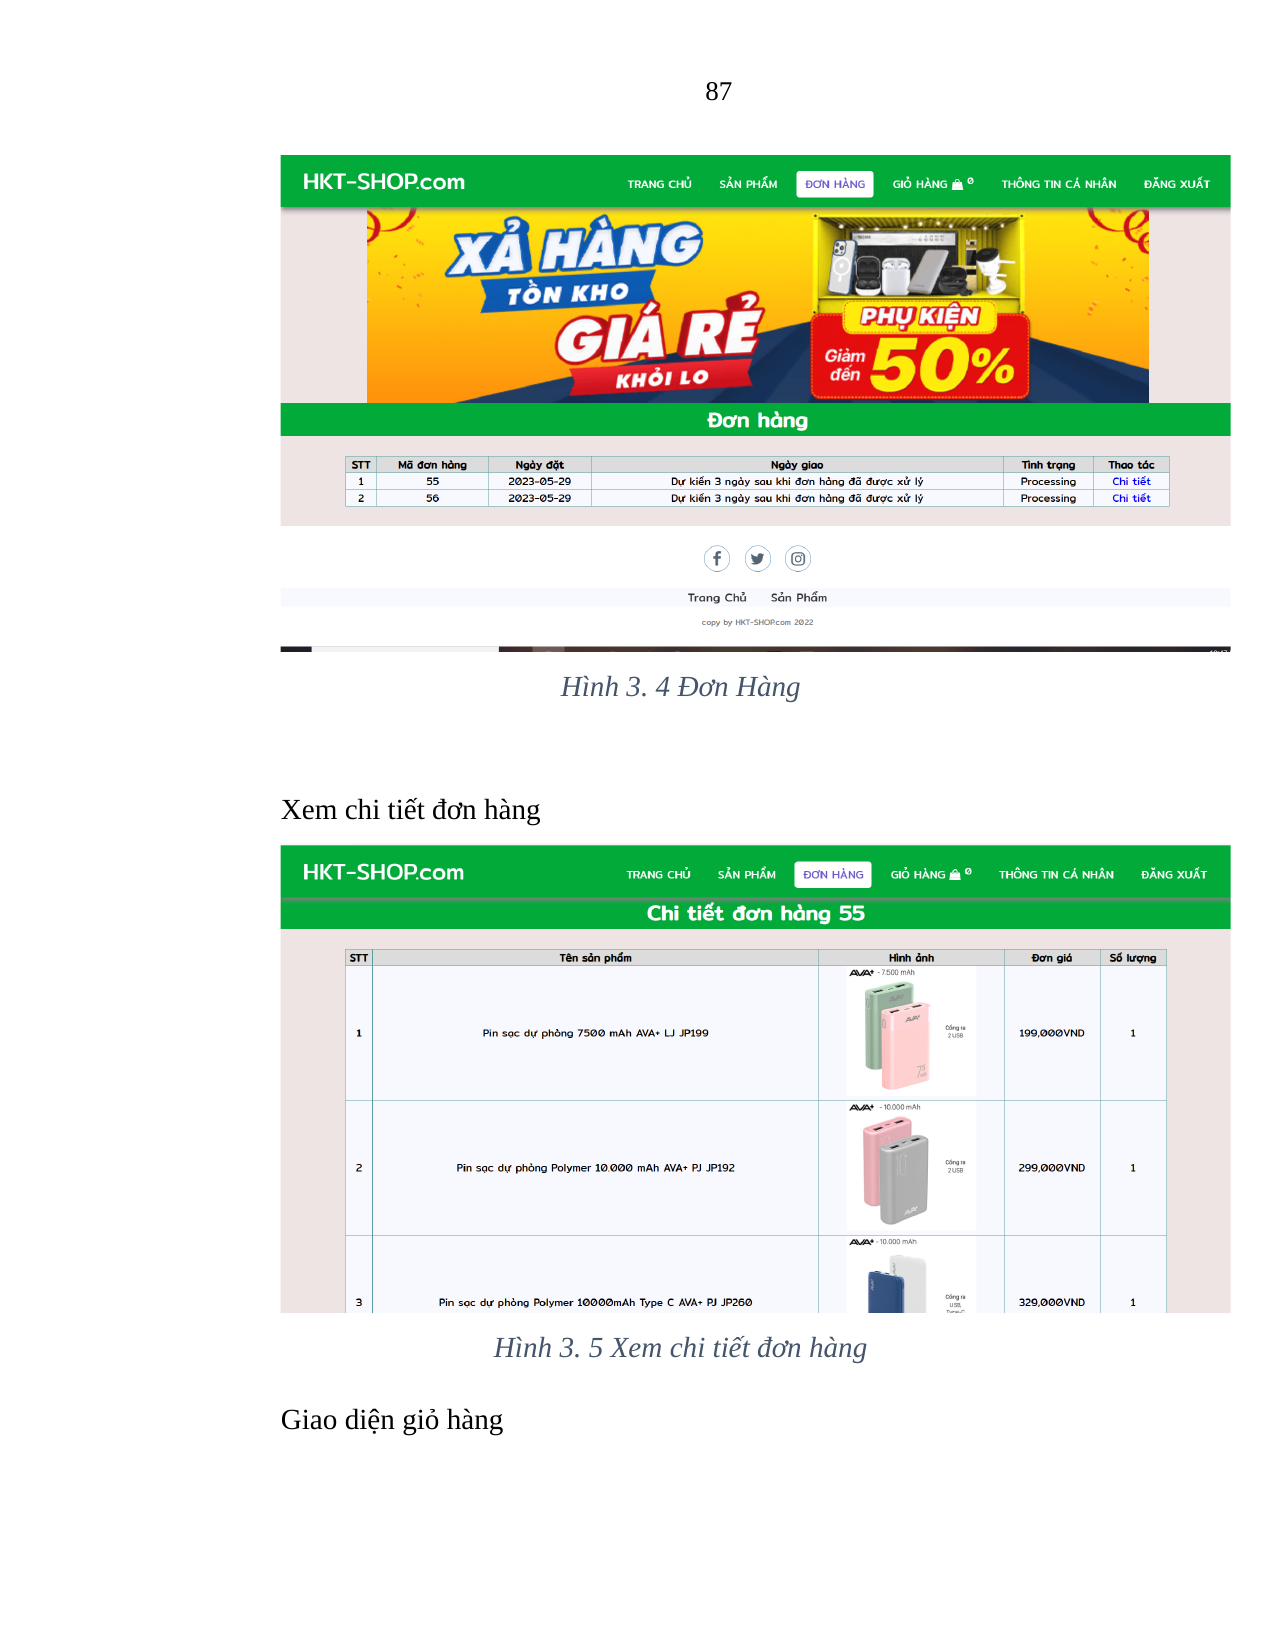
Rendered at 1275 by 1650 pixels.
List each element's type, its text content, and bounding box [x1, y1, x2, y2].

text Xem chi tiết đơn hàng [207, 792, 1157, 825]
picture [280, 843, 1231, 1313]
text Giao diện giỏ hàng [207, 1402, 1157, 1435]
picture [280, 155, 1231, 652]
